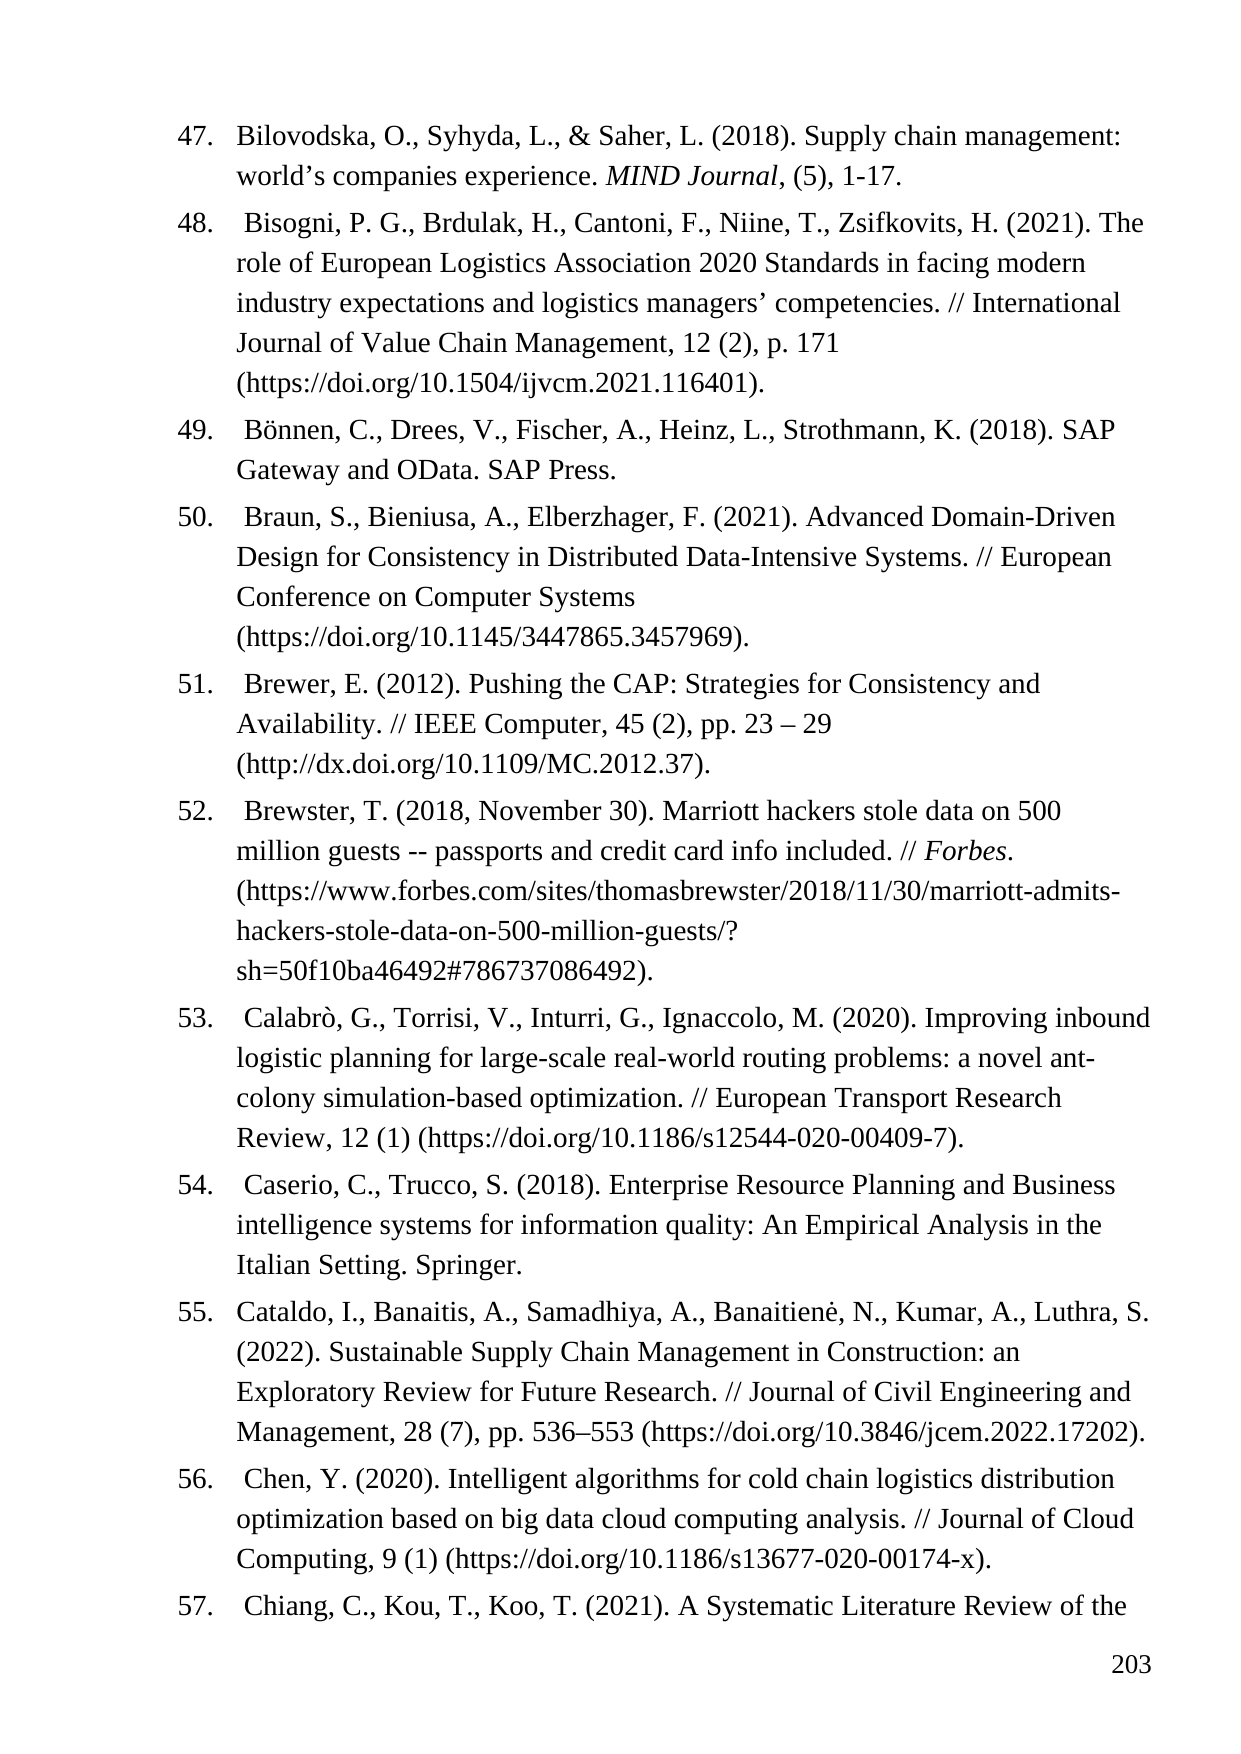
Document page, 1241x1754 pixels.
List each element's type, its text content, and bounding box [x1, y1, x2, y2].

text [177, 1588, 1152, 1621]
text Calabrò, G., Torrisi, V., Inturri, G., Ignaccolo, M. (2020). Improving inbound logistic planning for large-scale real-world routing problems: a novel ant-colony simulation-based optimization. // European Transport Research Review, 12 (1) (https://doi.org/10.1186/s12544-020-00409-7). [177, 1000, 1152, 1154]
text Brewster, T. (2018, November 30). Marriott hackers stole data on 500 million guests -- passports and credit card info included. // Forbes. (https://www.forbes.com/sites/thomasbrewster/2018/11/30/marriott-admits-hackers-stole-data-on-500-million-guests/?sh=50f10ba46492#786737086492). [177, 793, 1152, 987]
text Bilovodska, O., Syhyda, L., & Saher, L. (2018). Supply chain management: world’s companies experience. MIND Journal, (5), 1-17. [177, 118, 1152, 192]
text Bisogni, P. G., Brdulak, H., Cantoni, F., Niine, T., Zsifkovits, H. (2021). The role of European Logistics Association 2020 Standards in facing modern industry expectations and logistics managers’ competencies. // International Journal of Value Chain Management, 12 (2), р. 171 (https://doi.org/10.1504/ijvcm.2021.116401). [177, 205, 1152, 399]
text Cataldo, I., Banaitis, A., Samadhiya, A., Banaitienė, N., Kumar, A., Luthra, S. (2022). Sustainable Supply Chain Management in Construction: an Exploratory Review for Future Research. // Journal of Civil Engineering and Management, 28 (7), рр. 536–553 (https://doi.org/10.3846/jcem.2022.17202). [177, 1294, 1152, 1448]
text Caserio, C., Trucco, S. (2018). Enterprise Resource Planning and Business intelligence systems for information quality: An Empirical Analysis in the Italian Setting. Springer. [177, 1167, 1152, 1281]
text Brewer, E. (2012). Pushing the CAP: Strategies for Consistency and Availability. // IEEE Computer, 45 (2), рр. 23 – 29 (http://dx.doi.org/10.1109/MC.2012.37). [177, 666, 1152, 780]
text Braun, S., Bieniusa, A., Elberzhager, F. (2021). Advanced Domain-Driven Design for Consistency in Distributed Data-Intensive Systems. // European Conference on Computer Systems (https://doi.org/10.1145/3447865.3457969). [177, 499, 1152, 653]
text Chen, Y. (2020). Intelligent algorithms for cold chain logistics distribution optimization based on big data cloud computing analysis. // Journal of Cloud Computing, 9 (1) (https://doi.org/10.1186/s13677-020-00174-x). [177, 1461, 1152, 1575]
text Bönnen, C., Drees, V., Fischer, A., Heinz, L., Strothmann, K. (2018). SAP Gateway and OData. SAP Press. [177, 412, 1152, 486]
